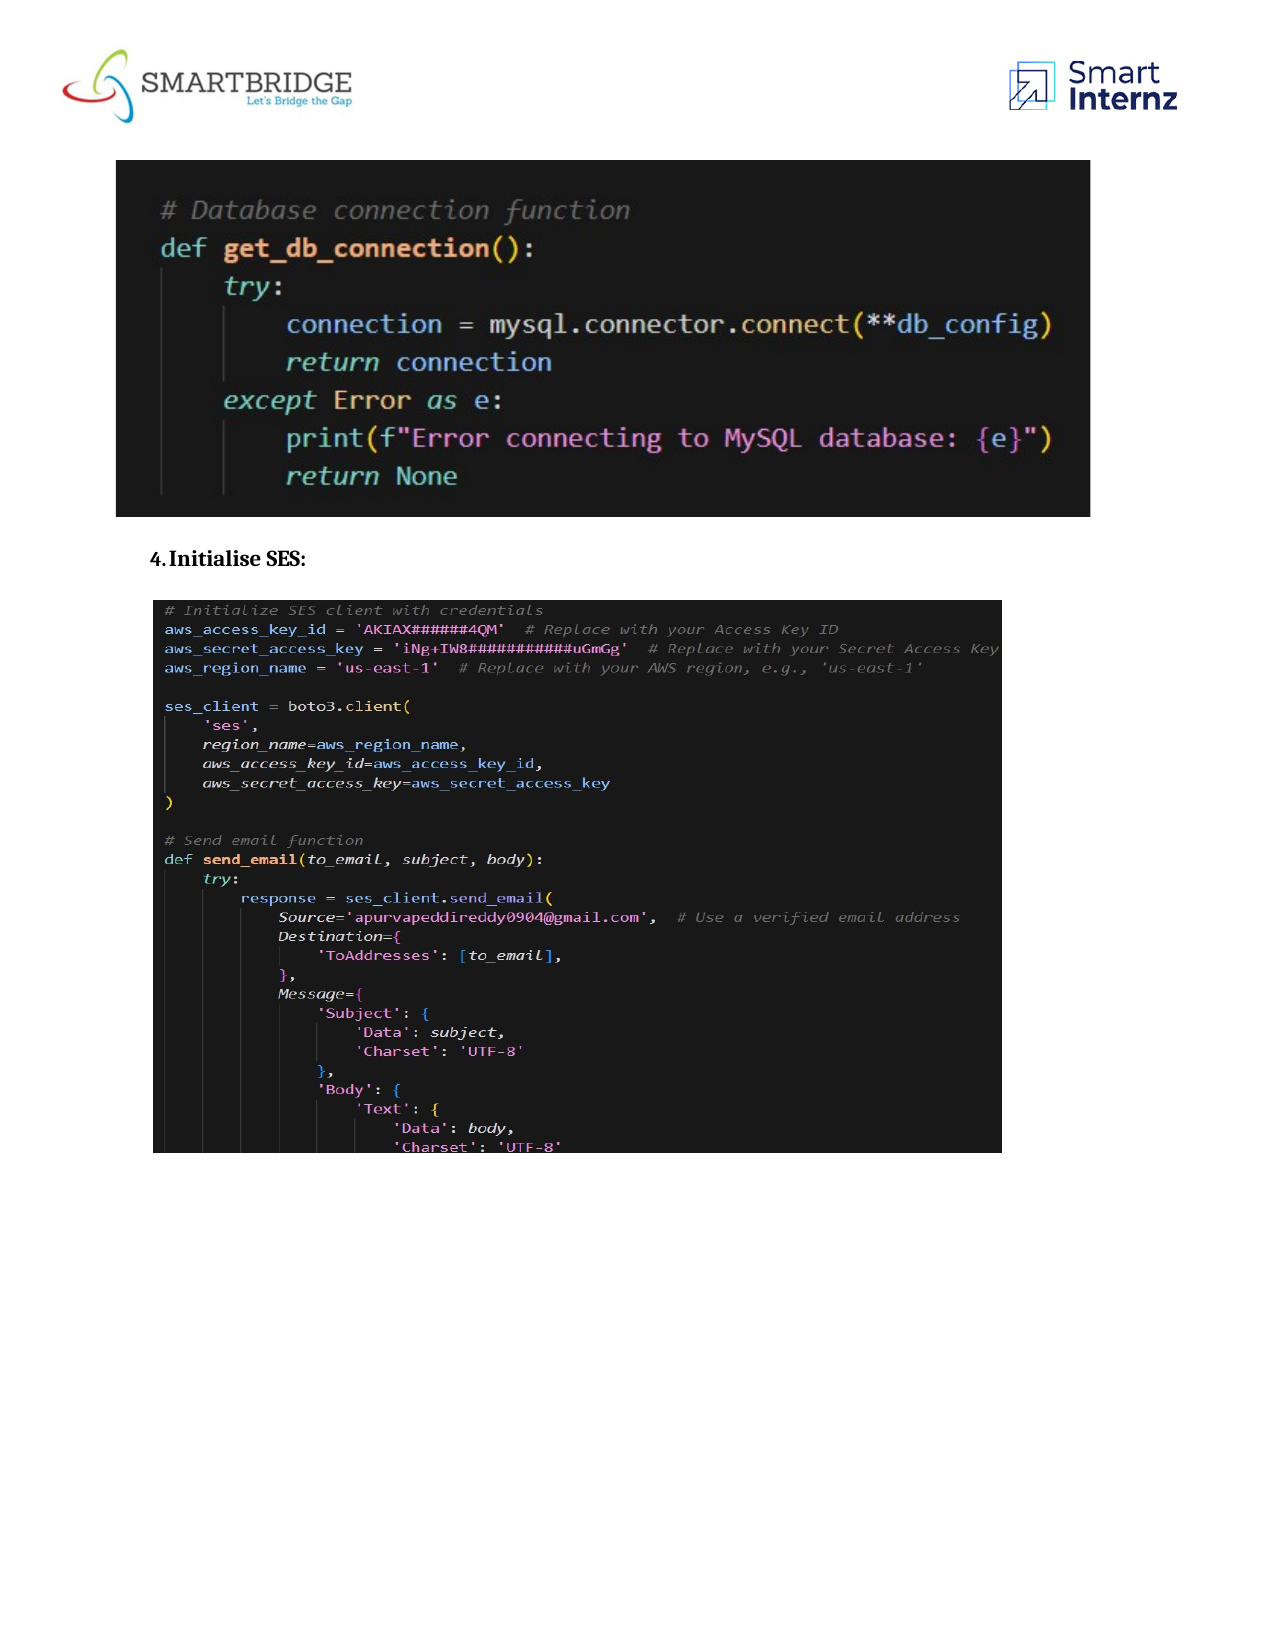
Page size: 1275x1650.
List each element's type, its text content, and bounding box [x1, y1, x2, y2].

subtitle Initialise SES: [150, 546, 1237, 572]
picture [59, 43, 355, 127]
picture [115, 160, 1091, 517]
picture [1004, 61, 1182, 110]
picture [153, 600, 1002, 1153]
